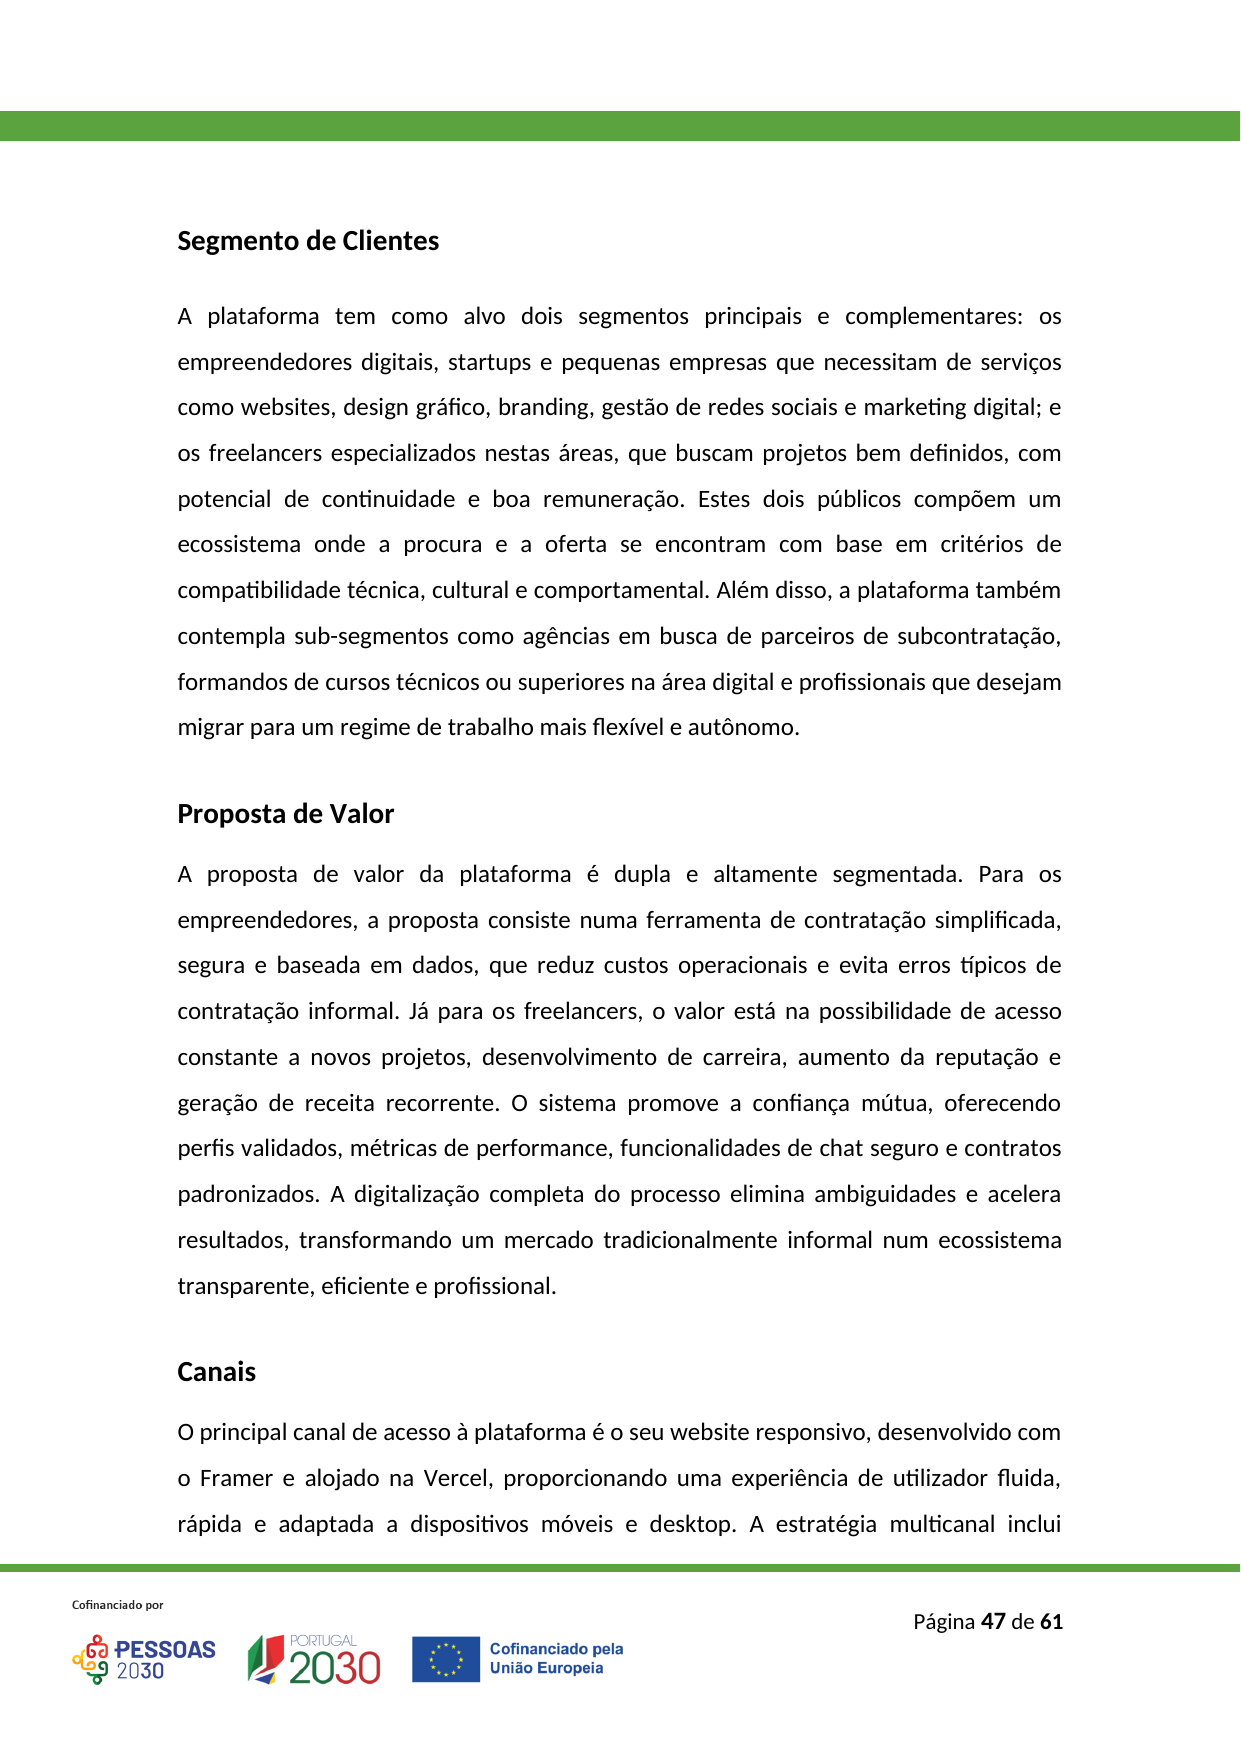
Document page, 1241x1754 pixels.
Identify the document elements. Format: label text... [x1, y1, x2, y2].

picture [0, 111, 1241, 141]
subtitle Proposta de Valor [177, 795, 1063, 830]
subtitle Segmento de Clientes [177, 222, 1063, 257]
subtitle Canais [177, 1353, 1063, 1389]
text A proposta de valor da plataforma é dupla e altamente segmentada. Para os empreendedores, a proposta consiste numa ferramenta de contratação simplificada, segura e baseada em dados, que reduz custos operacionais e evita erros típicos de contratação informal. Já para os freelancers, o valor está na possibilidade de acesso constante a novos projetos, desenvolvimento de carreira, aumento da reputação e geração de receita recorrente. O sistema promove a confiança mútua, oferecendo perfis validados, métricas de performance, funcionalidades de chat seguro e contratos padronizados. A digitalização completa do processo elimina ambiguidades e acelera resultados, transformando um mercado tradicionalmente informal num ecossistema transparente, eficiente e profissional. [177, 858, 1063, 1300]
picture [0, 1564, 1241, 1572]
picture [62, 1591, 634, 1695]
text A plataforma tem como alvo dois segmentos principais e complementares: os empreendedores digitais, startups e pequenas empresas que necessitam de serviços como websites, design gráfico, branding, gestão de redes sociais e marketing digital; e os freelancers especializados nestas áreas, que buscam projetos bem definidos, com potencial de continuidade e boa remuneração. Estes dois públicos compõem um ecossistema onde a procura e a oferta se encontram com base em critérios de compatibilidade técnica, cultural e comportamental. Além disso, a plataforma também contempla sub-segmentos como agências em busca de parceiros de subcontratação, formandos de cursos técnicos ou superiores na área digital e profissionais que desejam migrar para um regime de trabalho mais flexível e autônomo. [177, 300, 1063, 742]
